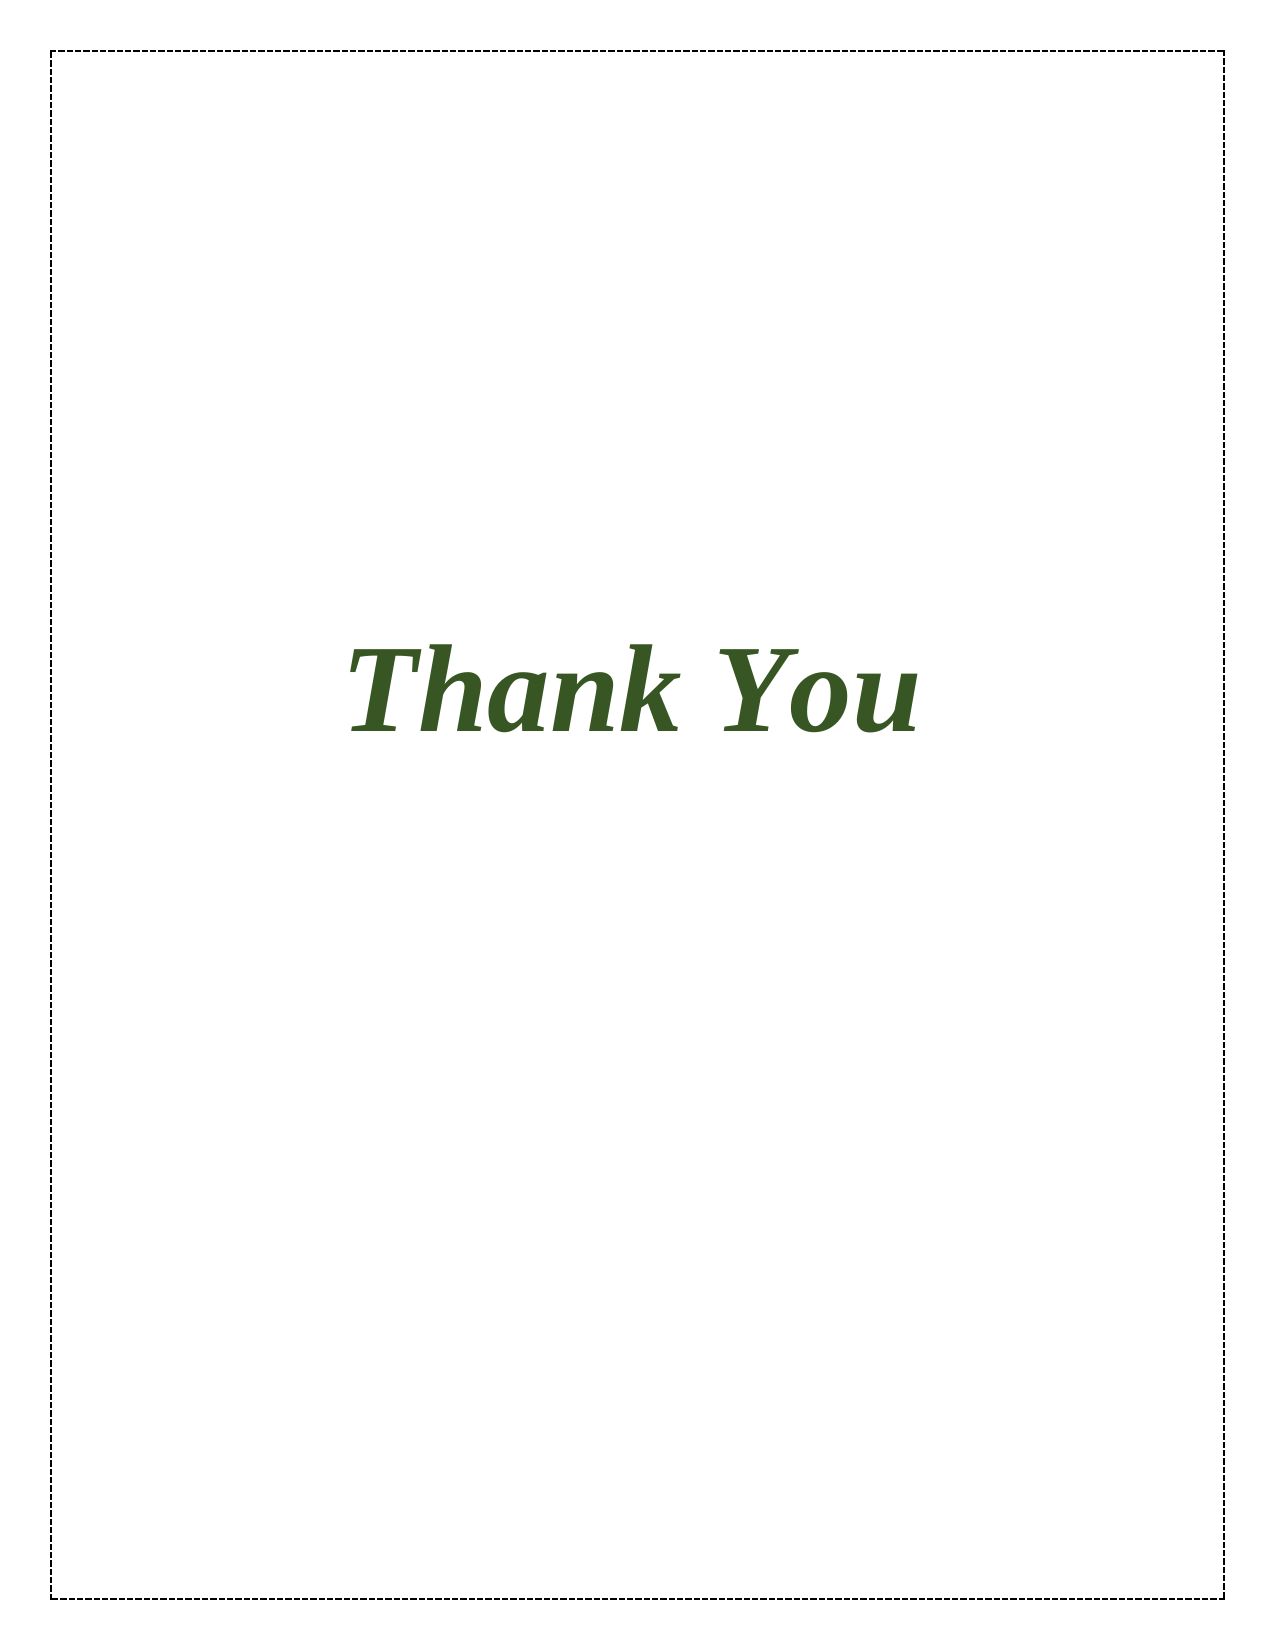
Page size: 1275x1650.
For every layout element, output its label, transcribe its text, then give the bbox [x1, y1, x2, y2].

text Thank You [150, 614, 1125, 758]
